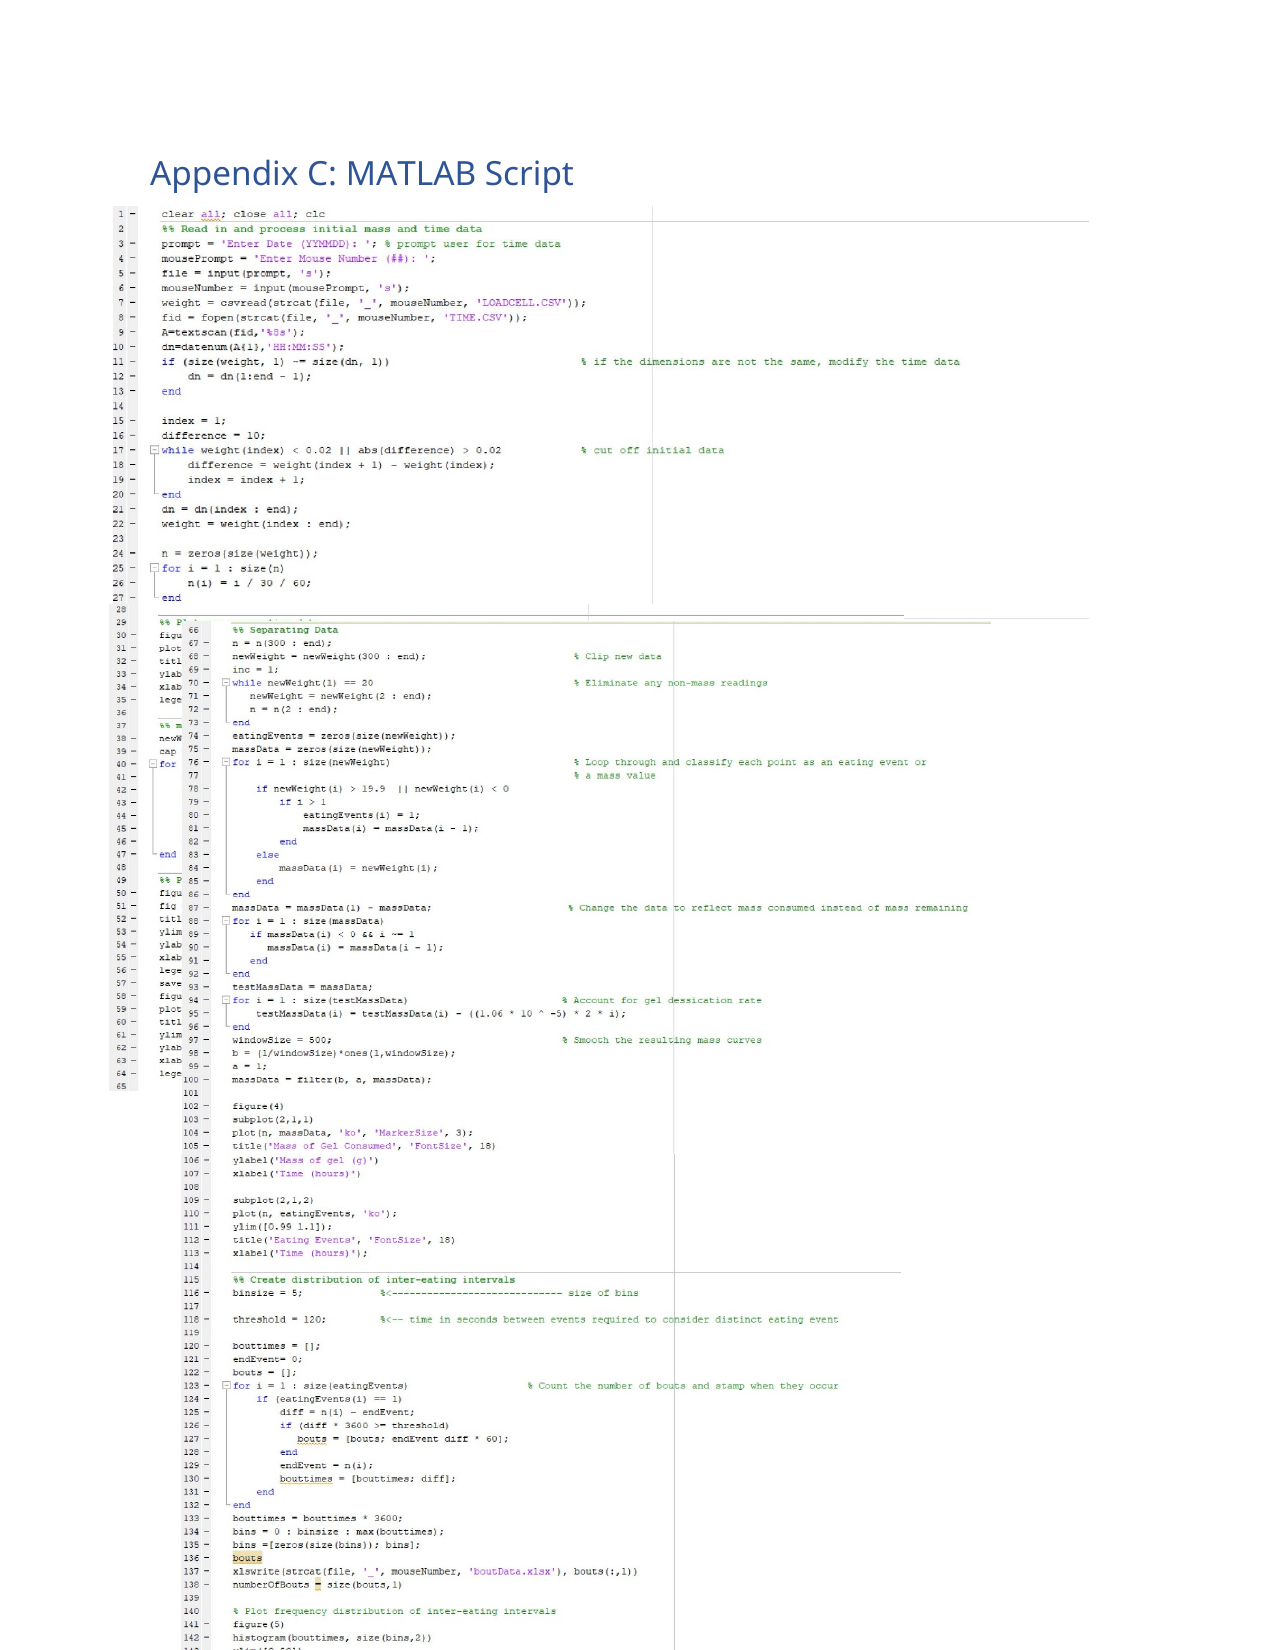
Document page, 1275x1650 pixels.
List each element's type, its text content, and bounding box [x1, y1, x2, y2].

picture [109, 206, 1089, 1650]
subtitle Appendix C: MATLAB Script [150, 150, 1125, 195]
